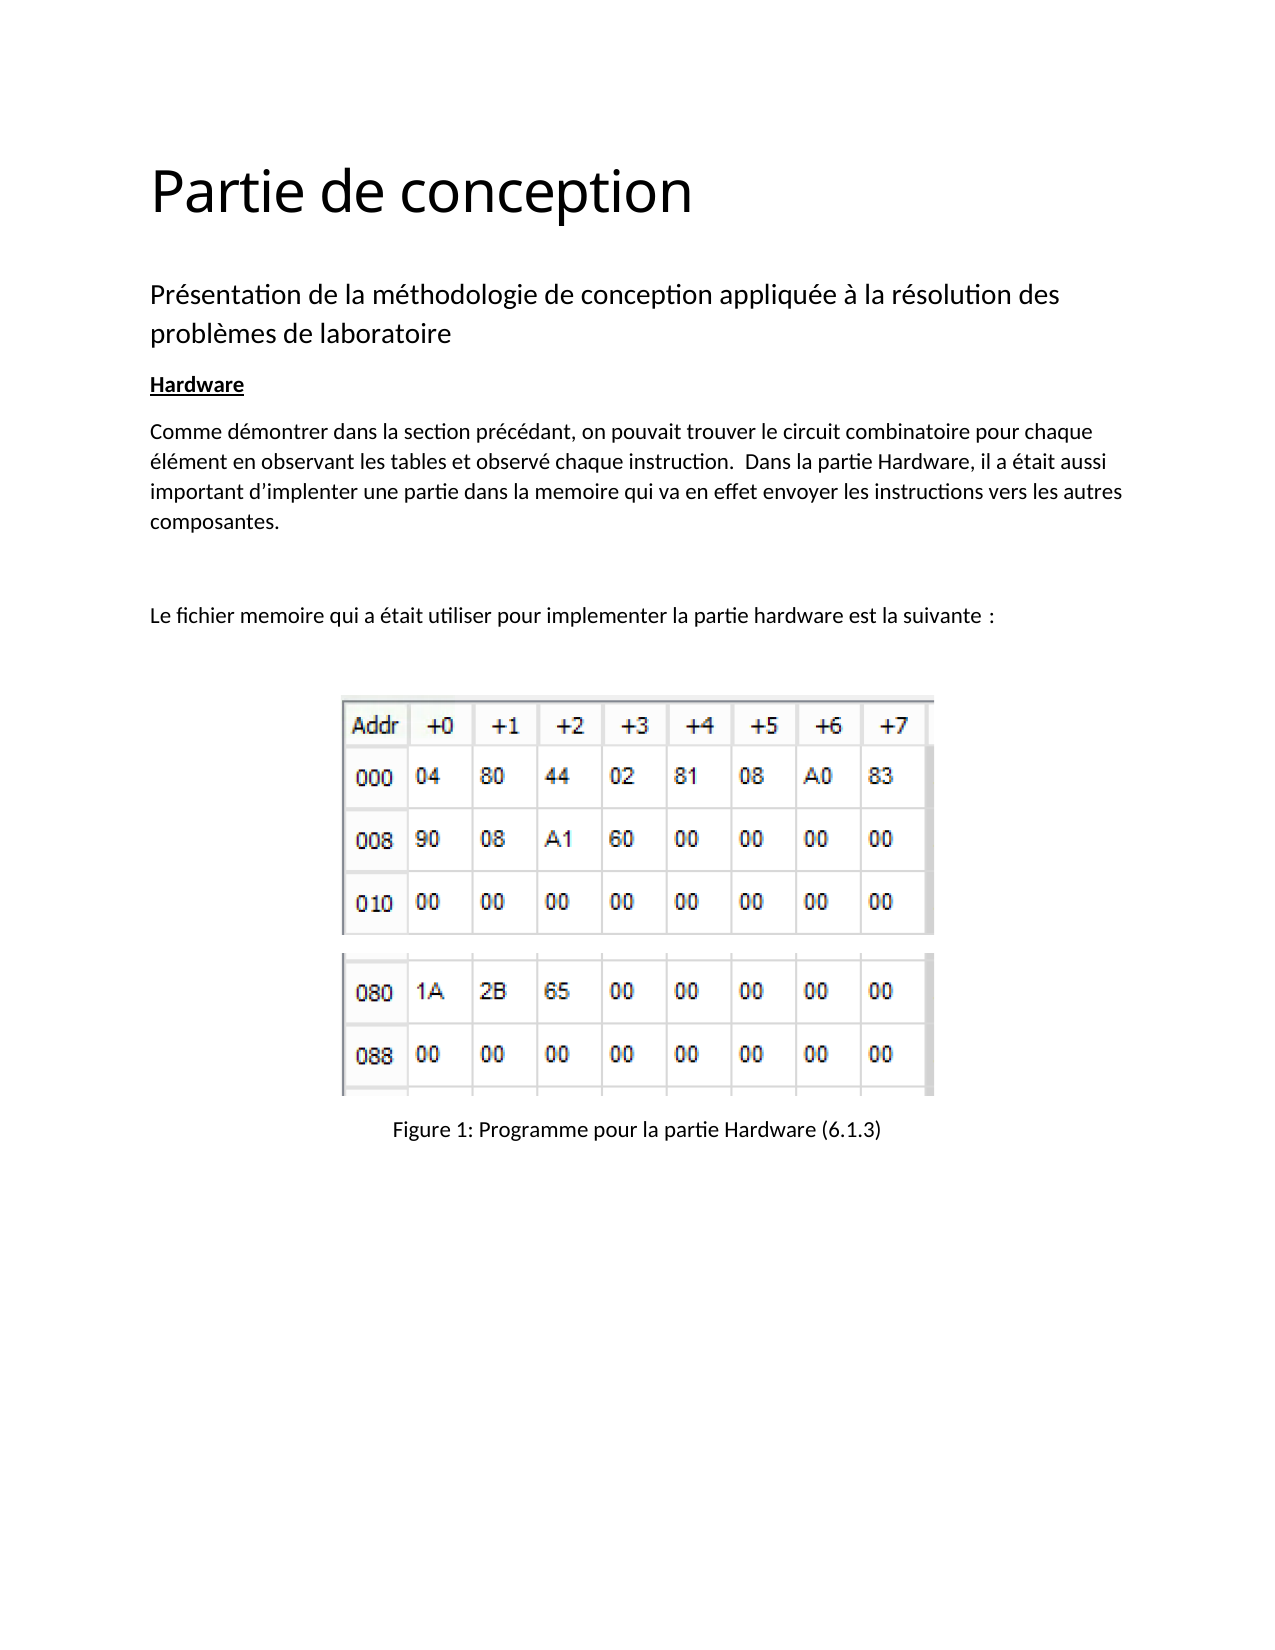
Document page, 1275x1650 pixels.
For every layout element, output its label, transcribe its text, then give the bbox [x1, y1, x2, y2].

picture [340, 953, 935, 1096]
text Comme démontrer dans la section précédant, on pouvait trouver le circuit combinatoire pour chaque élément en observant les tables et observé chaque instruction. Dans la partie Hardware, il a était aussi important d’implenter une partie dans la memoire qui va en effet envoyer les instructions vers les autres composantes. [150, 417, 1125, 535]
subtitle Présentation de la méthodologie de conception appliquée à la résolution des problèmes de laboratoire [150, 276, 1125, 350]
text Hardware [150, 370, 1125, 398]
picture [340, 695, 935, 935]
text Le fichier memoire qui a était utiliser pour implementer la partie hardware est la suivante : [150, 601, 1125, 629]
title Partie de conception [150, 150, 1125, 229]
text Figure 1: Programme pour la partie Hardware (6.1.3) [150, 1115, 1125, 1143]
